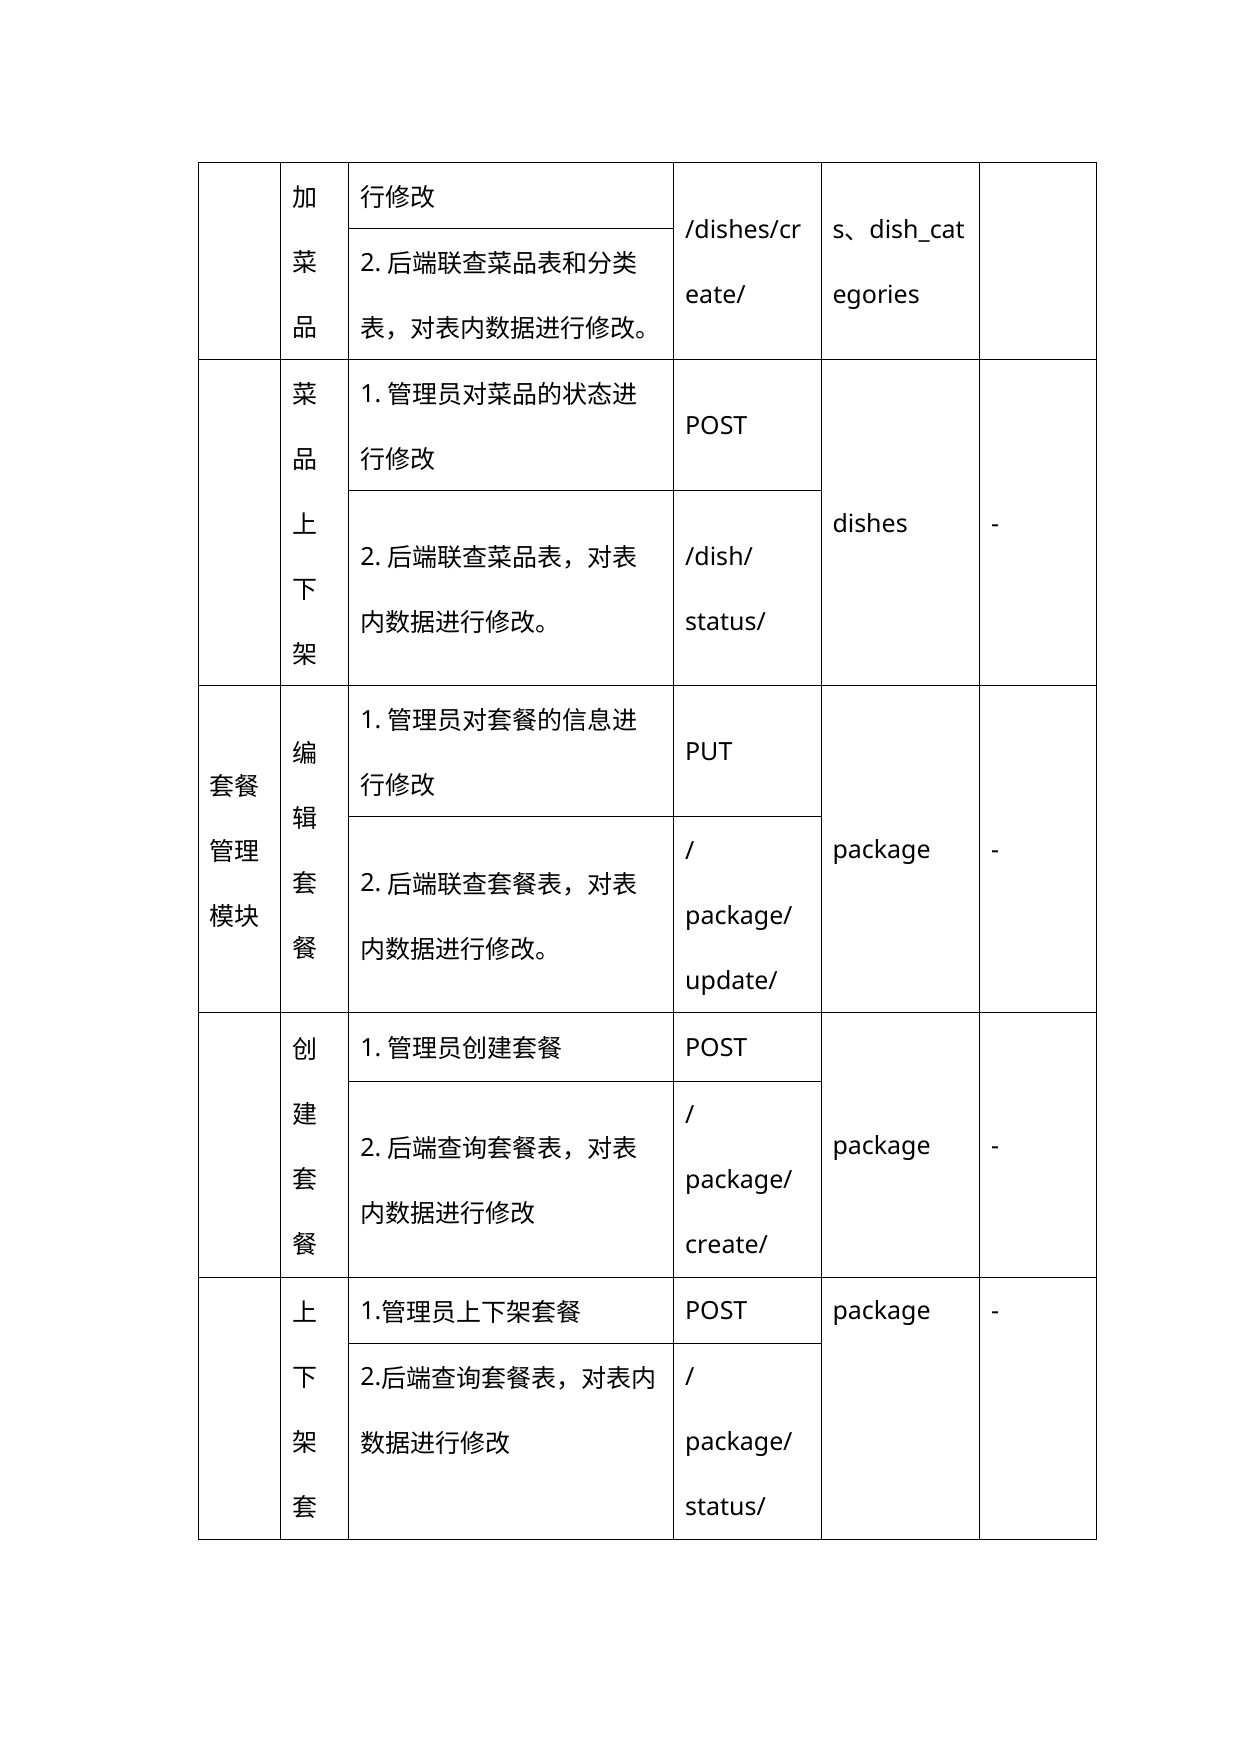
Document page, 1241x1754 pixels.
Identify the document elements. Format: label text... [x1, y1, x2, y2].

table_cell 1. 管理员创建套餐 [349, 1013, 673, 1081]
table_cell POST [674, 360, 821, 490]
table_cell 套餐管理模块 [199, 686, 280, 1012]
table_cell 2.后端查询套餐表，对表内数据进行修改 [349, 1344, 673, 1539]
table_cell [822, 163, 979, 359]
table_cell package [822, 1278, 979, 1539]
table_cell 2. 后端联查菜品表，对表内数据进行修改。 [349, 491, 673, 685]
table_cell /dish/status/ [674, 491, 821, 685]
table_cell 上下架套餐 [281, 1278, 348, 1539]
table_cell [674, 163, 821, 359]
table_cell 增加菜品 [281, 163, 348, 359]
table_cell POST [674, 1278, 821, 1343]
table_cell package [822, 1013, 979, 1277]
table_cell package [822, 686, 979, 1012]
table_cell /package/update/ [674, 817, 821, 1012]
table_cell 2. 后端联查套餐表，对表内数据进行修改。 [349, 817, 673, 1012]
table_cell - [980, 686, 1096, 1012]
table_cell [199, 360, 280, 685]
table_cell - [980, 360, 1096, 685]
table_cell POST [674, 1013, 821, 1081]
table_cell 1. 管理员对菜品的状态进行修改 [349, 360, 673, 490]
table_cell - [980, 163, 1096, 359]
table_cell 2. 后端查询套餐表，对表内数据进行修改 [349, 1082, 673, 1277]
table_cell /package/status/ [674, 1344, 821, 1539]
table_cell 2. 后端联查菜品表和分类表，对表内数据进行修改。 [349, 229, 673, 359]
table_cell [199, 163, 280, 359]
table_cell dishes [822, 360, 979, 685]
table_cell - [980, 1278, 1096, 1539]
table_cell 1.管理员上下架套餐 [349, 1278, 673, 1343]
table_cell 创建套餐 [281, 1013, 348, 1277]
table_cell PUT [674, 686, 821, 816]
table_cell [199, 1013, 280, 1277]
table_cell /package/create/ [674, 1082, 821, 1277]
table_cell 1. 管理员对菜品的信息进行修改 [349, 163, 673, 228]
table_cell 菜品上下架 [281, 360, 348, 685]
table_cell [199, 1278, 280, 1539]
table_cell 1. 管理员对套餐的信息进行修改 [349, 686, 673, 816]
table_cell 编辑套餐 [281, 686, 348, 1012]
table_cell - [980, 1013, 1096, 1277]
